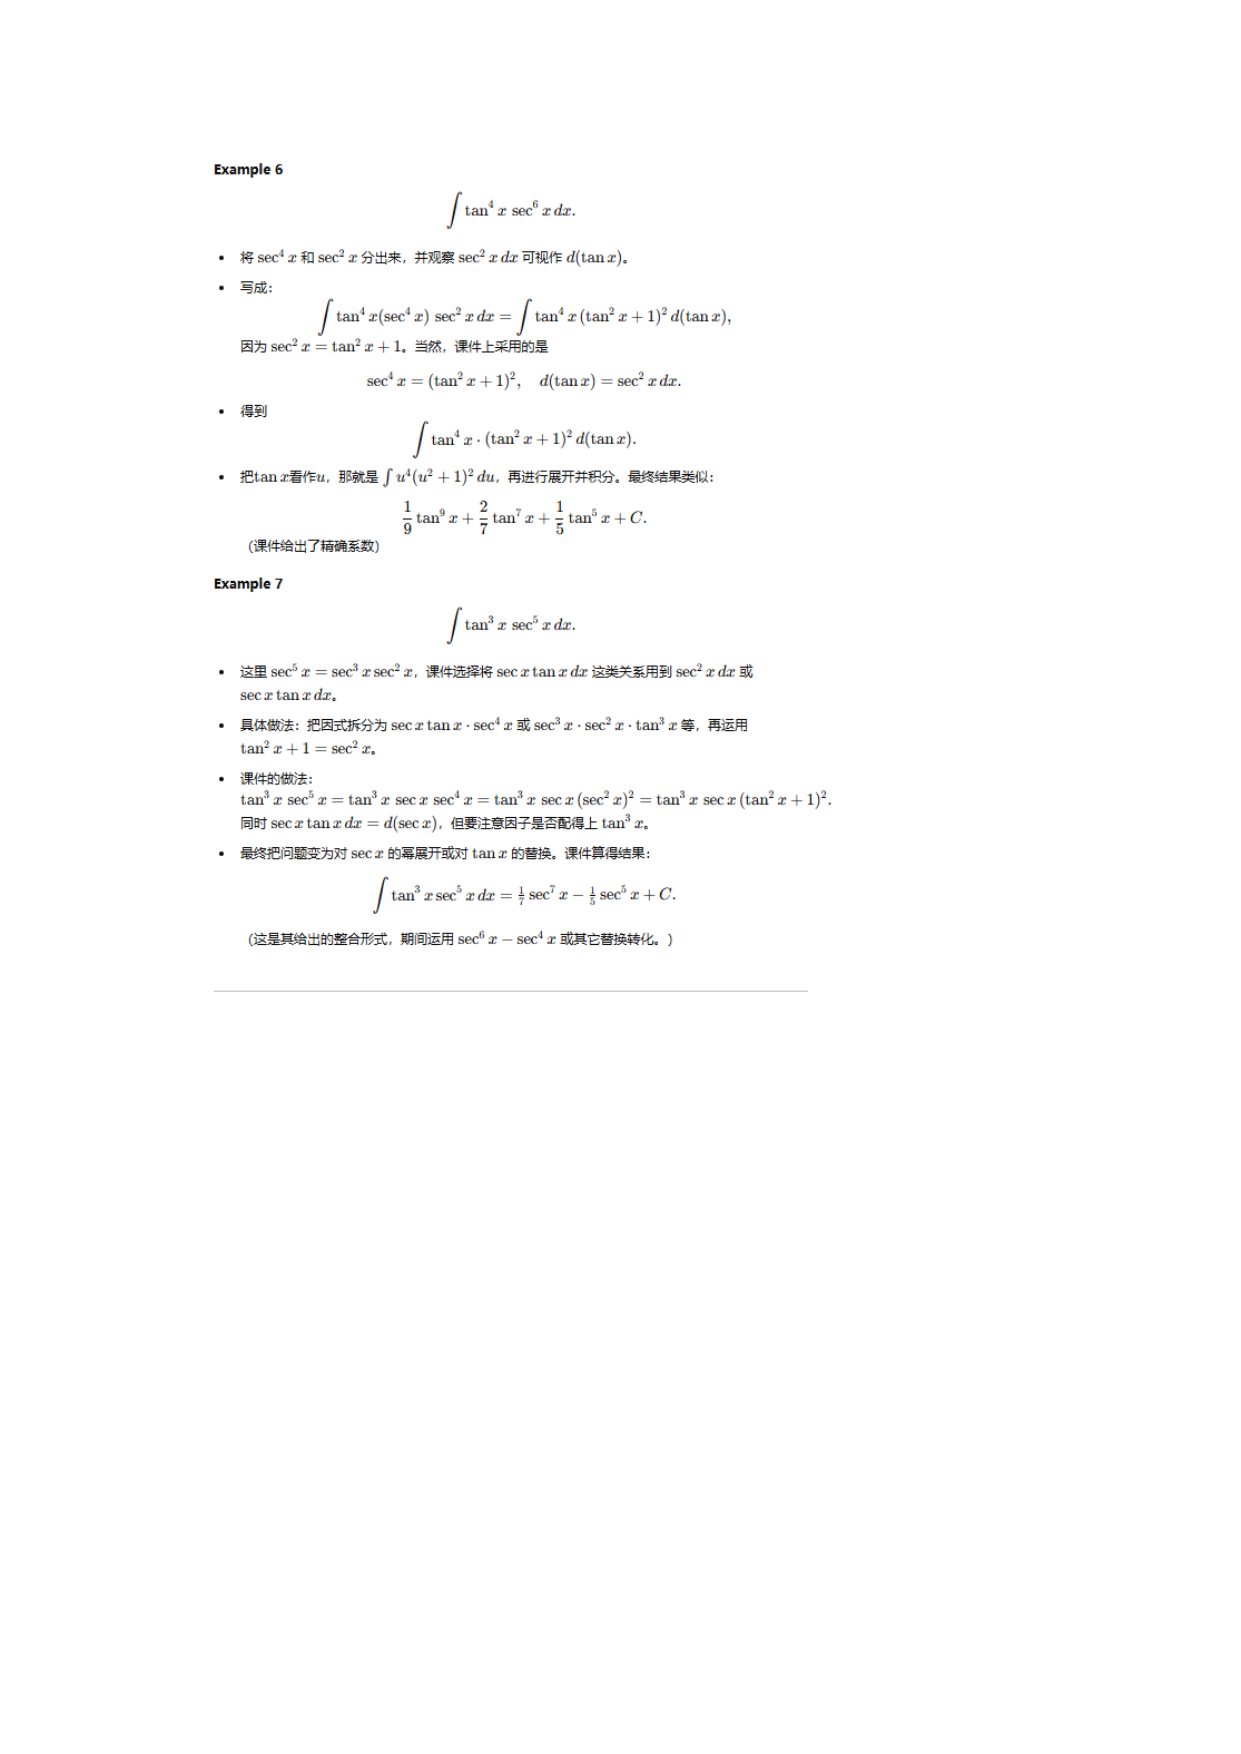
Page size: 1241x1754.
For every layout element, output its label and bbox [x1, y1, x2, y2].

picture [187, 152, 1053, 1003]
